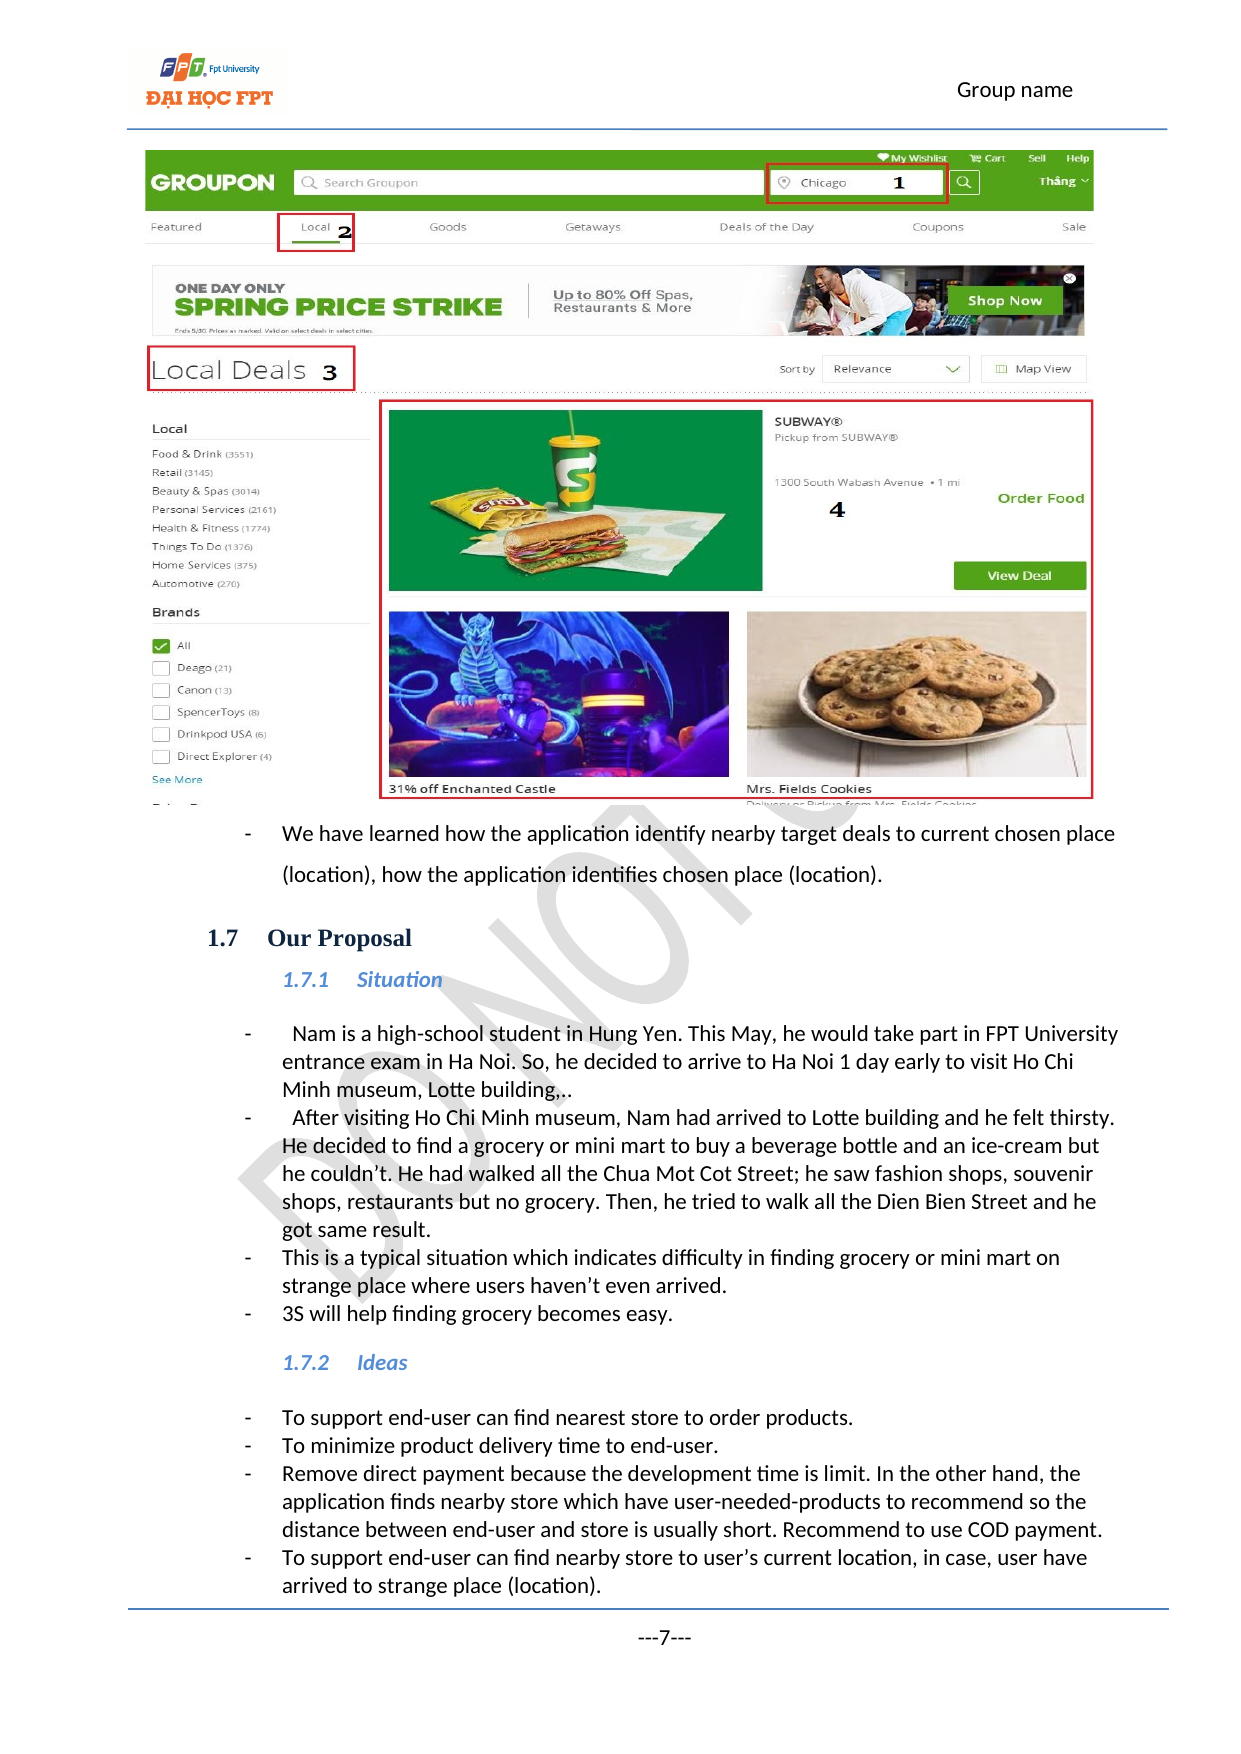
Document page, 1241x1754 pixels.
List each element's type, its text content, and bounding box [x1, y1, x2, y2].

list Nam is a high-school student in Hung Yen. This May, he would take part in FPT University entrance exam in Ha Noi. So, he decided to arrive to Ha Noi 1 day early to visit Ho Chi Minh museum, Lotte building,.. [244, 1019, 1122, 1103]
list After visiting Ho Chi Minh museum, Nam had arrived to Lotte building and he felt thirsty. He decided to find a grocery or mini mart to buy a beverage bottle and an ice-cream but he couldn’t. He had walked all the Chua Mot Cot Street; he saw fashion shops, souvenir shops, restaurants but no grocery. Then, he tried to walk all the Dien Bien Street and he got same result. [244, 1103, 1122, 1243]
subtitle Situation [282, 965, 1122, 993]
list To minimize product delivery time to end-user. [244, 1431, 1122, 1459]
subtitle Our Proposal [207, 923, 1122, 952]
subtitle Ideas [282, 1348, 1122, 1376]
list This is a typical situation which indicates difficulty in finding grocery or mini mart on strange place where users haven’t even arrived. [244, 1243, 1122, 1299]
picture [129, 46, 290, 116]
list To support end-user can find nearby store to user’s current location, in case, user have arrived to strange place (location). [244, 1543, 1122, 1599]
picture [145, 150, 1094, 805]
list 3S will help finding grocery becomes easy. [244, 1299, 1122, 1327]
list To support end-user can find nearest store to order products. [244, 1403, 1122, 1431]
list Remove direct payment because the development time is limit. In the other hand, the application finds nearby store which have user-needed-products to recommend so the distance between end-user and store is usually short. Recommend to use COD payment. [244, 1459, 1122, 1543]
